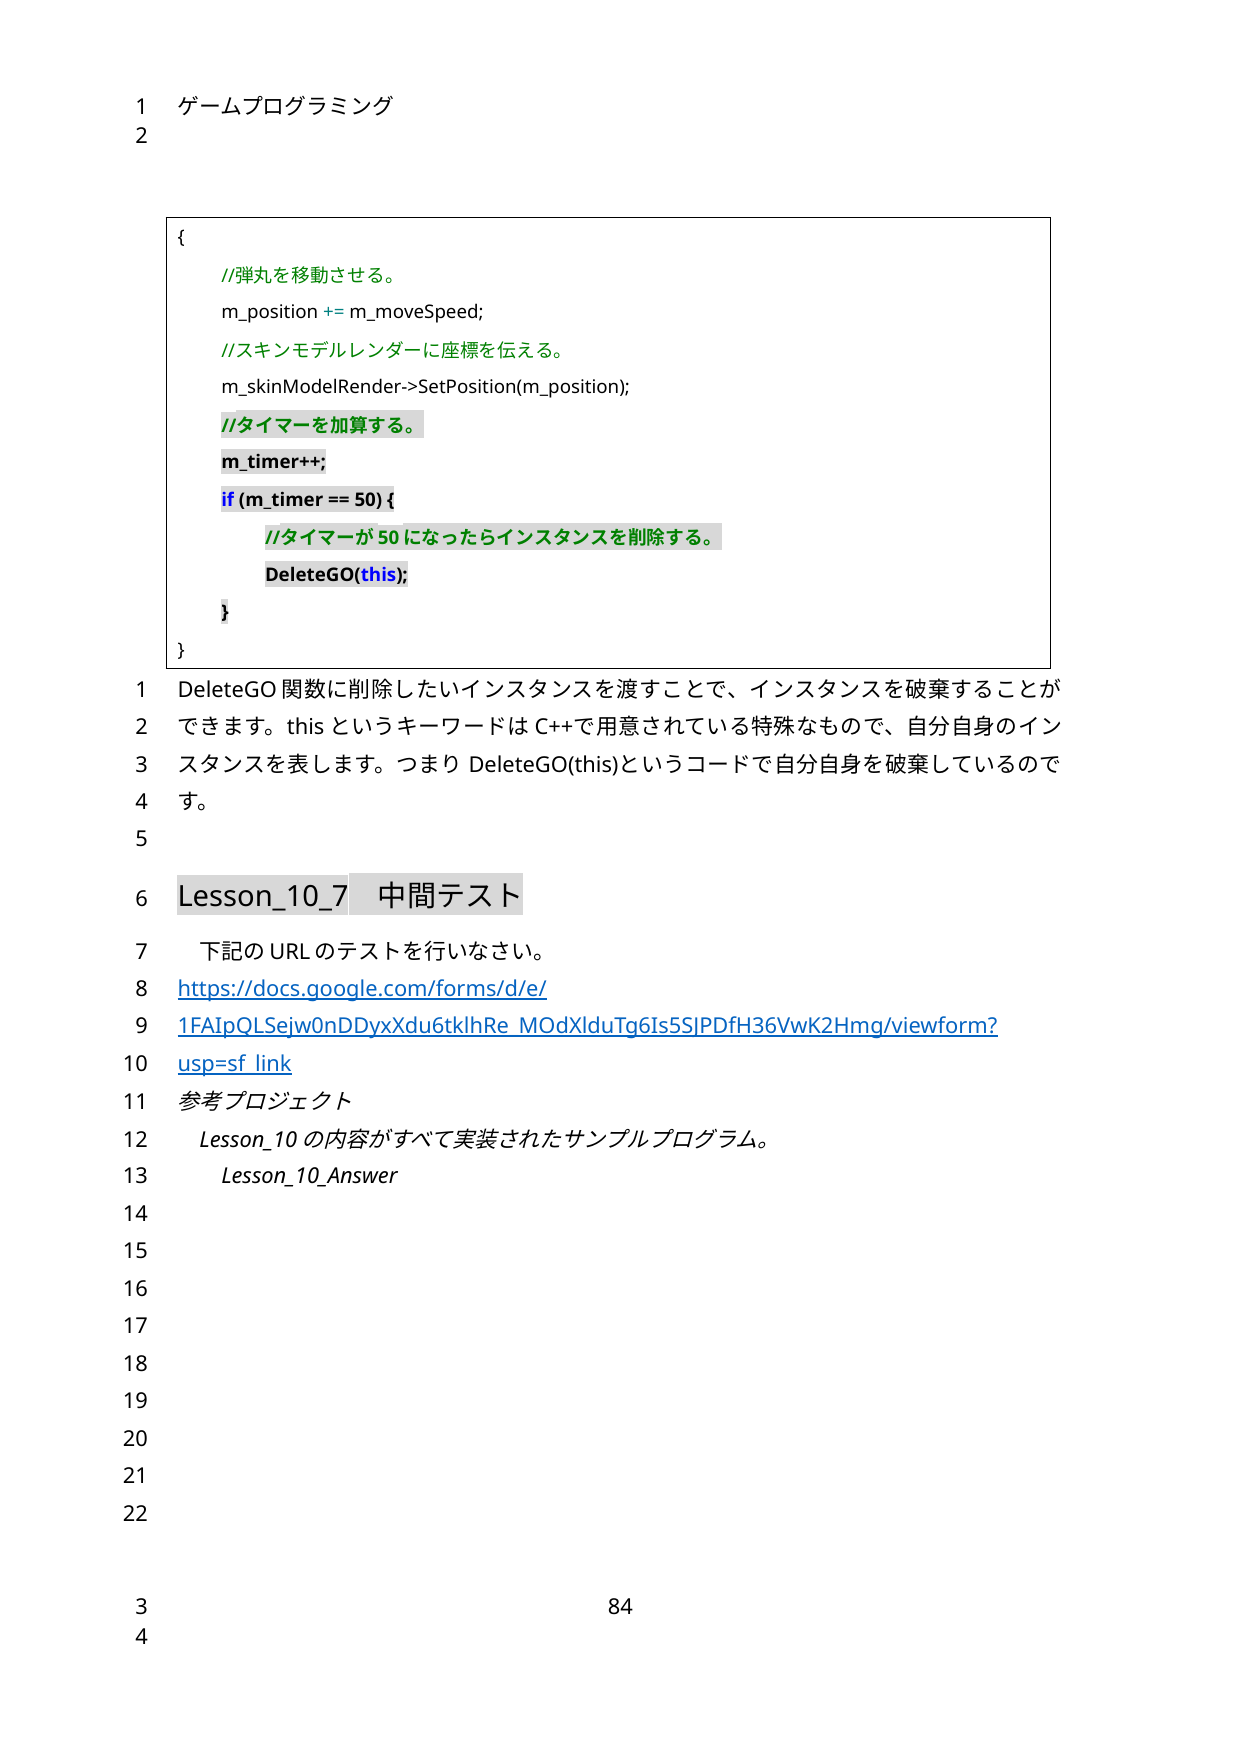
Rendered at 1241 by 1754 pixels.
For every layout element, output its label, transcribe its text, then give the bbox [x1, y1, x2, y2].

text Lesson_10_Answer [177, 1156, 1063, 1194]
text 参考プロジェクト [177, 1081, 1063, 1119]
text https://docs.google.com/forms/d/e/1FAIpQLSejw0nDDyxXdu6tklhRe_MOdXlduTg6Is5SJPDfH36VwK2Hmg/viewform?usp=sf_link [177, 969, 1063, 1081]
subtitle Lesson_10_7 中間テスト [177, 856, 1063, 931]
text 下記のURLのテストを行いなさい。 [177, 931, 1063, 969]
text Lesson_10の内容がすべて実装されたサンプルプログラム。 [177, 1119, 1063, 1156]
text DeleteGO関数に削除したいインスタンスを渡すことで、インスタンスを破棄することができます。thisというキーワードはC++で用意されている特殊なもので、自分自身のインスタンスを表します。つまりDeleteGO(this)というコードで自分自身を破棄しているのです。 [177, 669, 1063, 819]
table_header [167, 218, 1050, 668]
